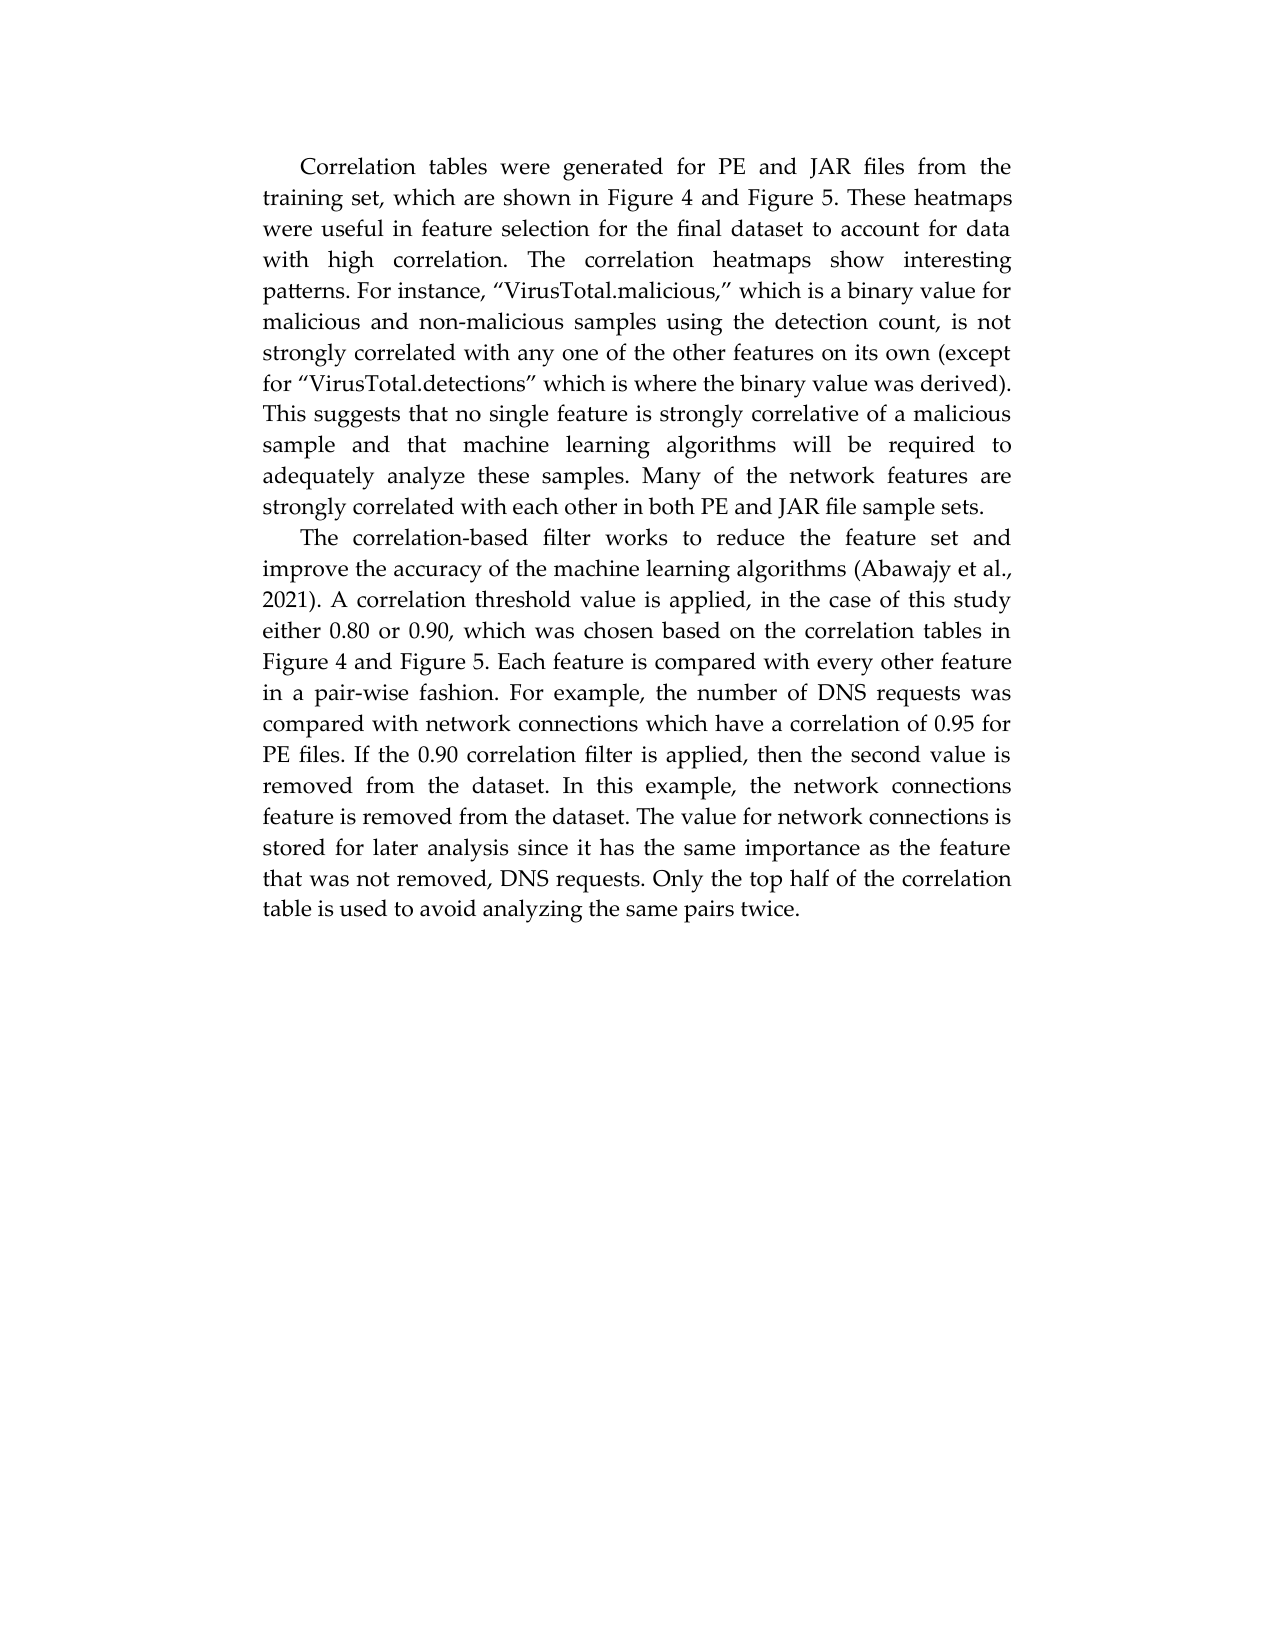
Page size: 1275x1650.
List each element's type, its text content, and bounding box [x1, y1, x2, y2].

text The correlation-based filter works to reduce the feature set and improve the accuracy of the machine learning algorithms . A correlation threshold value is applied, in the case of this study either 0.80 or 0.90, which was chosen based on the correlation tables in Figure 4 and Figure 5. Each feature is compared with every other feature in a pair-wise fashion. For example, the number of DNS requests was compared with network connections which have a correlation of 0.95 for PE files. If the 0.90 correlation filter is applied, then the second value is removed from the dataset. In this example, the network connections feature is removed from the dataset. The value for network connections is stored for later analysis since it has the same importance as the feature that was not removed, DNS requests. Only the top half of the correlation table is used to avoid analyzing the same pairs twice. [262, 521, 1012, 923]
text Correlation tables were generated for PE and JAR files from the training set, which are shown in Figure 4 and Figure 5. These heatmaps were useful in feature selection for the final dataset to account for data with high correlation. The correlation heatmaps show interesting patterns. For instance, “VirusTotal.malicious,” which is a binary value for malicious and non-malicious samples using the detection count, is not strongly correlated with any one of the other features on its own (except for “VirusTotal.detections” which is where the binary value was derived). This suggests that no single feature is strongly correlative of a malicious sample and that machine learning algorithms will be required to adequately analyze these samples. Many of the network features are strongly correlated with each other in both PE and JAR file sample sets. [262, 150, 1012, 521]
